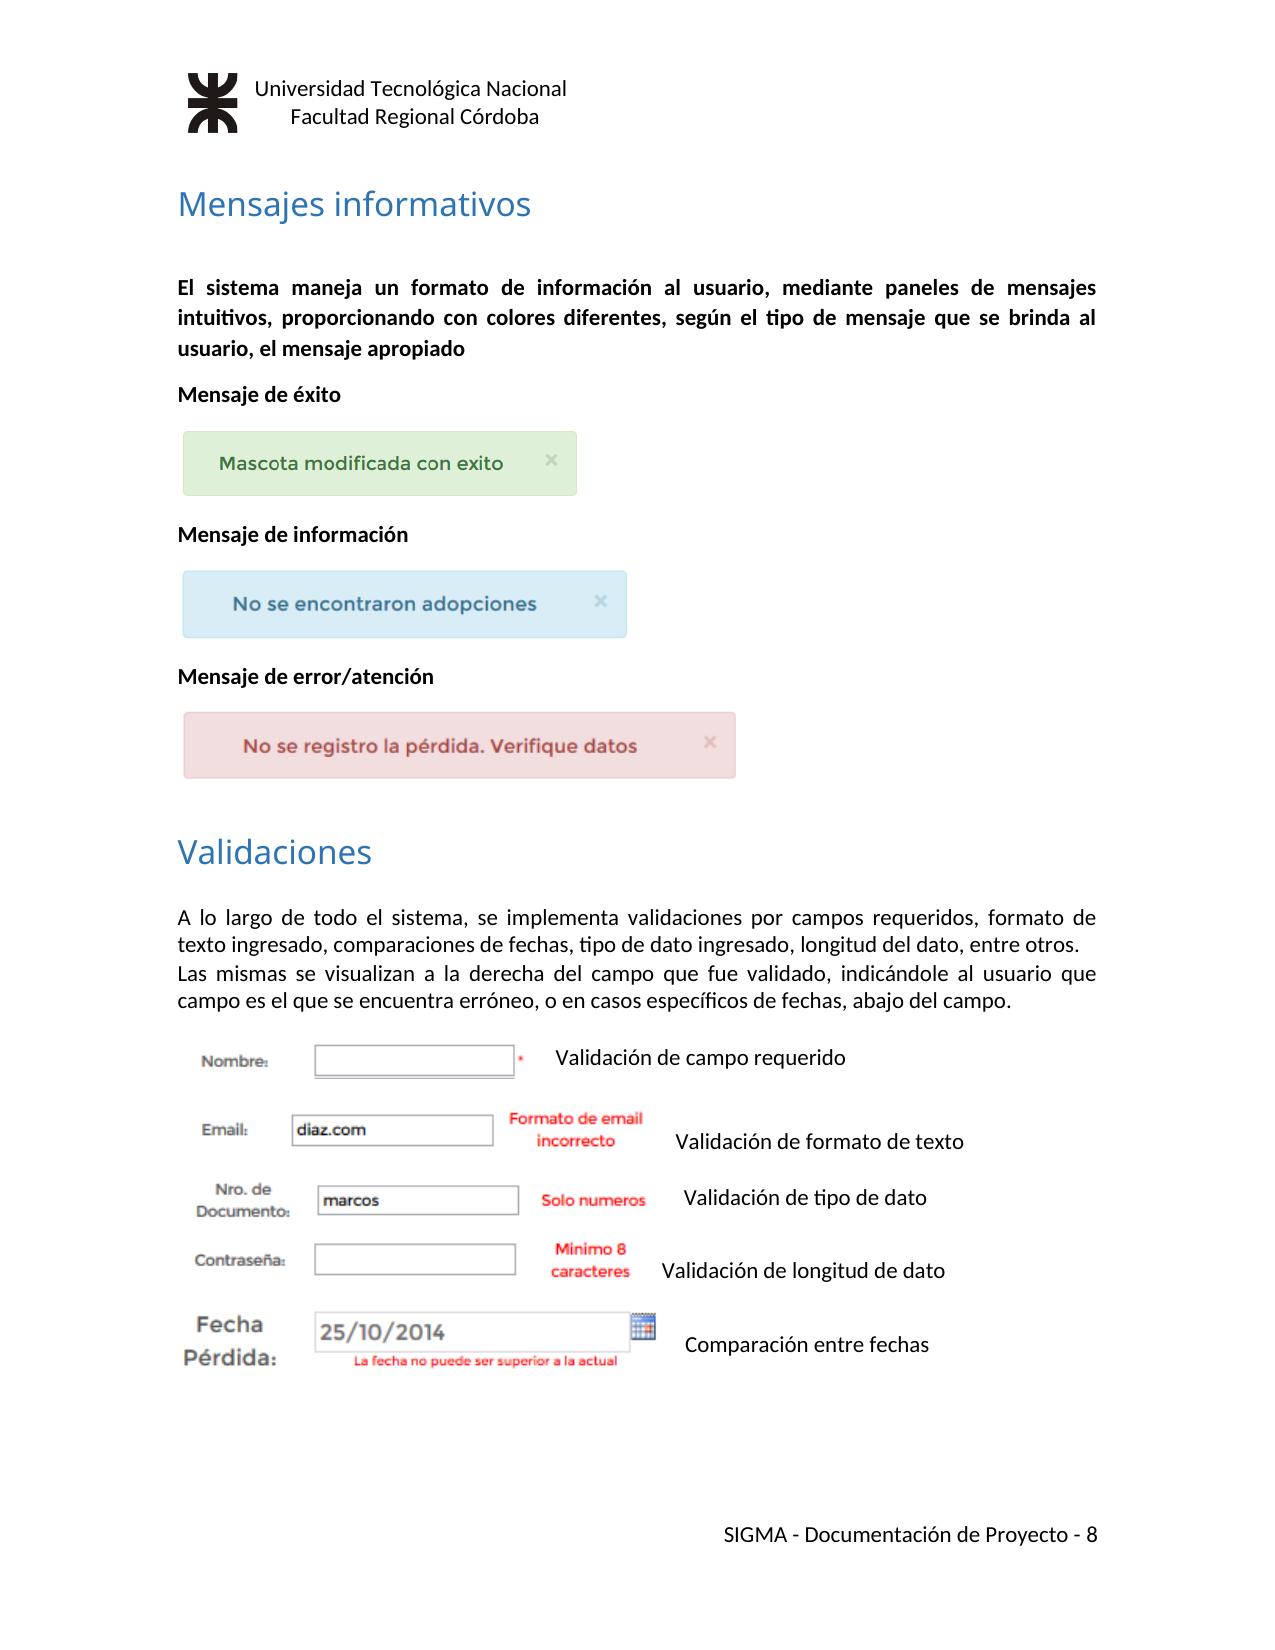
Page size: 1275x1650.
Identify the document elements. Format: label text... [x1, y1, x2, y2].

text Validación de formato de texto [177, 1127, 1098, 1155]
picture [166, 1110, 657, 1153]
text Validación de tipo de dato [665, 1183, 1098, 1211]
picture [177, 1037, 537, 1079]
text El sistema maneja un formato de información al usuario, mediante paneles de mensajes intuitivos, proporcionando con colores diferentes, según el tipo de mensaje que se brinda al usuario, el mensaje apropiado [177, 273, 1098, 362]
text Mensaje de error/atención [177, 662, 1098, 690]
picture [177, 1307, 667, 1372]
text Comparación entre fechas [667, 1330, 1098, 1358]
picture [177, 1239, 643, 1282]
picture [188, 73, 238, 133]
picture [177, 566, 636, 644]
text A lo largo de todo el sistema, se implementa validaciones por campos requeridos, formato de texto ingresado, comparaciones de fechas, tipo de dato ingresado, longitud del dato, entre otros. [177, 903, 1098, 959]
text Las mismas se visualizan a la derecha del campo que fue validado, indicándole al usuario que campo es el que se encuentra erróneo, o en casos específicos de fechas, abajo del campo. [177, 959, 1098, 1015]
subtitle Mensajes informativos [177, 181, 1098, 226]
text Mensaje de información [177, 520, 1098, 548]
text Validación de campo requerido [177, 1015, 1098, 1071]
text Mensaje de éxito [177, 381, 1098, 408]
picture [177, 708, 740, 783]
text Validaciones [177, 829, 1098, 874]
text Validación de longitud de dato [177, 1256, 1098, 1284]
picture [177, 1173, 665, 1225]
picture [177, 427, 581, 501]
